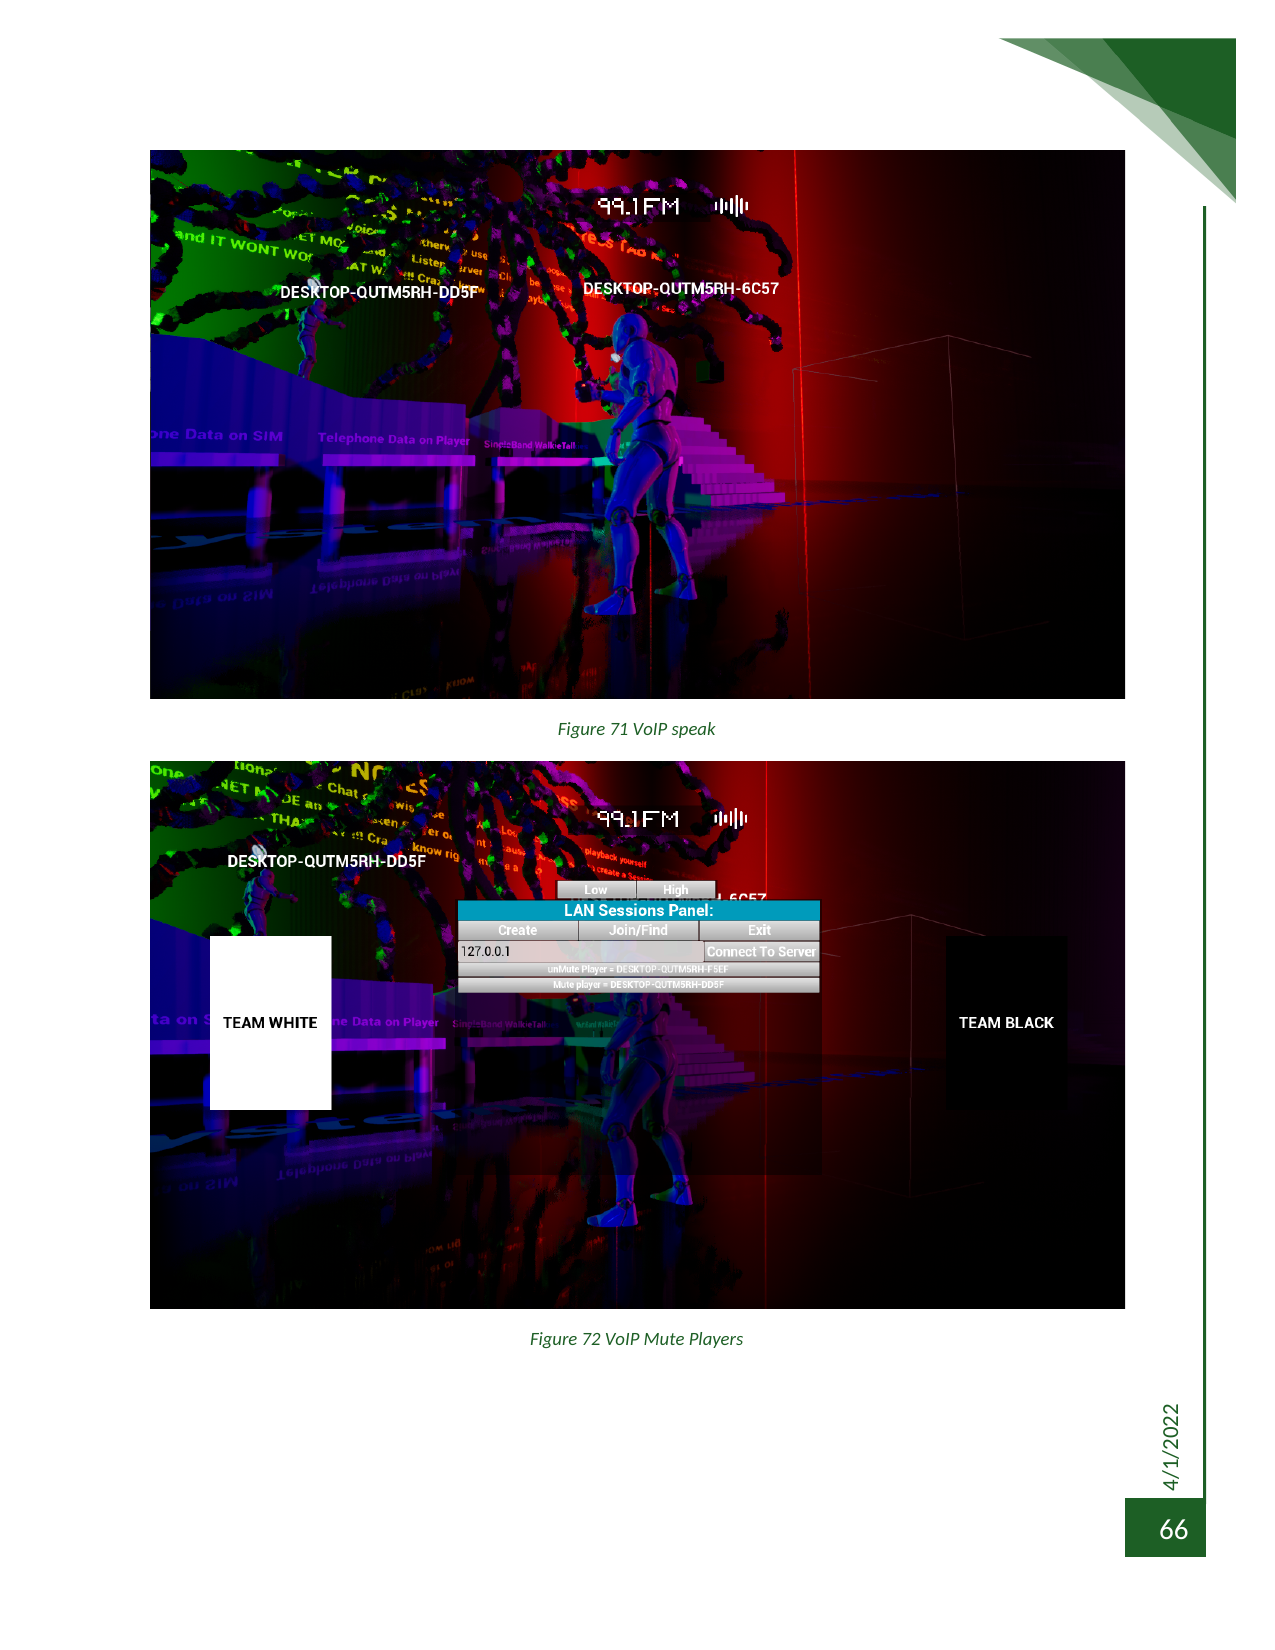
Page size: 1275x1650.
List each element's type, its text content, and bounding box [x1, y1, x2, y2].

picture [150, 760, 1125, 1309]
picture [150, 38, 1236, 699]
text Figure 73 VoIP Mute Players [150, 1327, 1125, 1350]
text Figure 72 VoIP speak [150, 717, 1125, 740]
